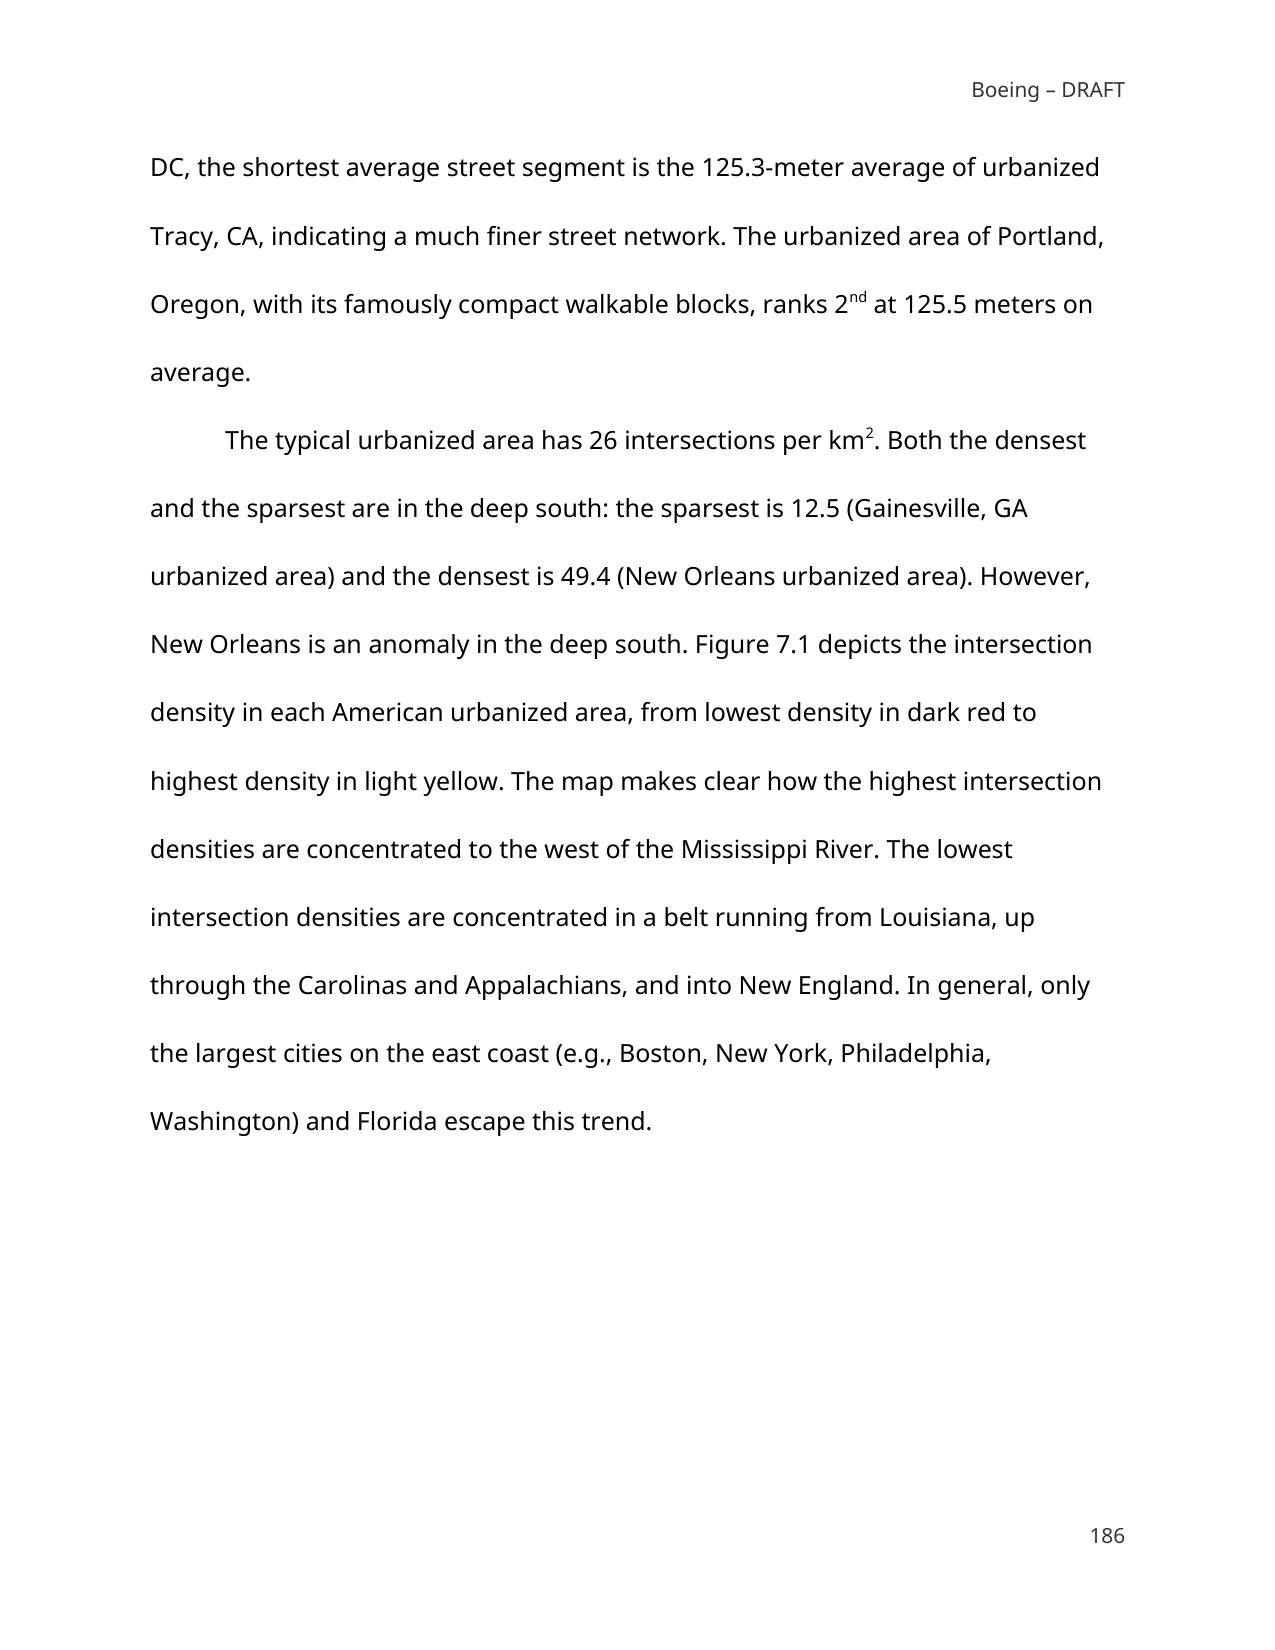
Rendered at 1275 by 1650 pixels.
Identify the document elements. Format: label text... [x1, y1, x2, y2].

text The typical urbanized area has 26 intersections per km2. Both the densest and the sparsest are in the deep south: the sparsest is 12.5 (Gainesville, GA urbanized area) and the densest is 49.4 (New Orleans urbanized area). However, New Orleans is an anomaly in the deep south. Figure 7.1 depicts the intersection density in each American urbanized area, from lowest density in dark red to highest density in light yellow. The map makes clear how the highest intersection densities are concentrated to the west of the Mississippi River. The lowest intersection densities are concentrated in a belt running from Louisiana, up through the Carolinas and Appalachians, and into New England. In general, only the largest cities on the east coast (e.g., Boston, New York, Philadelphia, Washington) and Florida escape this trend. [150, 422, 1125, 1138]
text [150, 150, 1125, 388]
